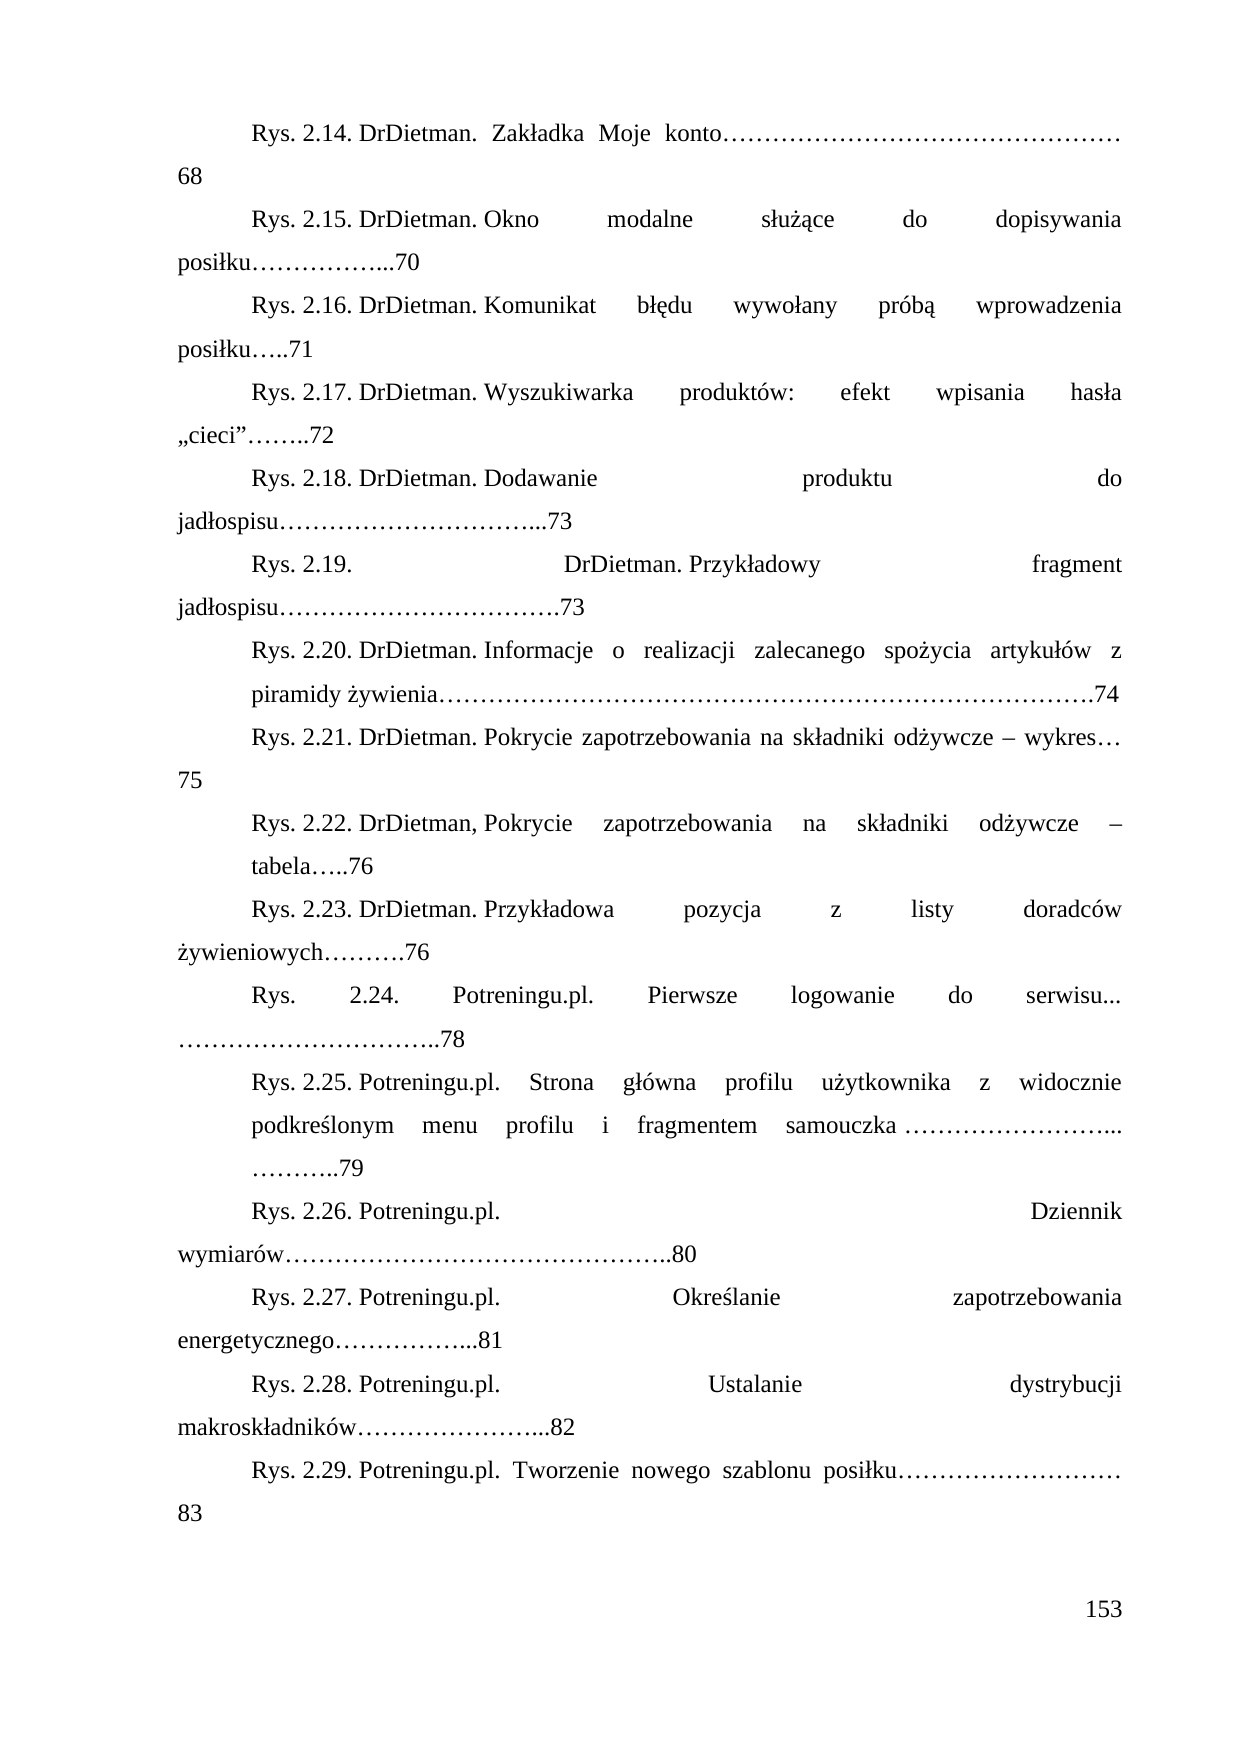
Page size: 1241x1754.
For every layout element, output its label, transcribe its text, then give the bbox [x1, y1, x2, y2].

text Rys. 2.28. Potreningu.pl. Ustalanie dystrybucji makroskładników…………………...82 [177, 1369, 1122, 1441]
text Rys. 2.27. Potreningu.pl. Określanie zapotrzebowania energetycznego……………...81 [177, 1282, 1122, 1354]
text Rys. 2.19. DrDietman. Przykładowy fragment jadłospisu…………………………….73 [177, 549, 1122, 621]
text Rys. 2.21. DrDietman. Pokrycie zapotrzebowania na składniki odżywcze – wykres…75 [177, 722, 1122, 794]
text Rys. 2.17. DrDietman. Wyszukiwarka produktów: efekt wpisania hasła „cieci”……..72 [177, 377, 1122, 449]
text Rys. 2.15. DrDietman. Okno modalne służące do dopisywania posiłku……………...70 [177, 204, 1122, 276]
text Rys. 2.22. DrDietman, Pokrycie zapotrzebowania na składniki odżywcze – tabela…..76 [251, 808, 1122, 880]
text Rys. 2.16. DrDietman. Komunikat błędu wywołany próbą wprowadzenia posiłku…..71 [177, 291, 1122, 362]
text Rys. 2.14. DrDietman. Zakładka Moje konto…………………………………………68 [177, 118, 1122, 190]
text Rys. 2.26. Potreningu.pl. Dziennik wymiarów………………………………………..80 [177, 1196, 1122, 1268]
text Rys. 2.29. Potreningu.pl. Tworzenie nowego szablonu posiłku………………………83 [177, 1455, 1122, 1527]
text Rys. 2.18. DrDietman. Dodawanie produktu do jadłospisu…………………………...73 [177, 463, 1122, 535]
text Rys. 2.25. Potreningu.pl. Strona główna profilu użytkownika z widocznie podkreślonym menu profilu i fragmentem samouczka ……………………...………..79 [251, 1067, 1122, 1182]
text Rys. 2.23. DrDietman. Przykładowa pozycja z listy doradców żywieniowych……….76 [177, 894, 1122, 966]
text Rys. 2.24. Potreningu.pl. Pierwsze logowanie do serwisu...…………………………..78 [177, 981, 1122, 1052]
text Rys. 2.20. DrDietman. Informacje o realizacji zalecanego spożycia artykułów z piramidy żywienia…………………………………………………………………….74 [251, 636, 1122, 707]
